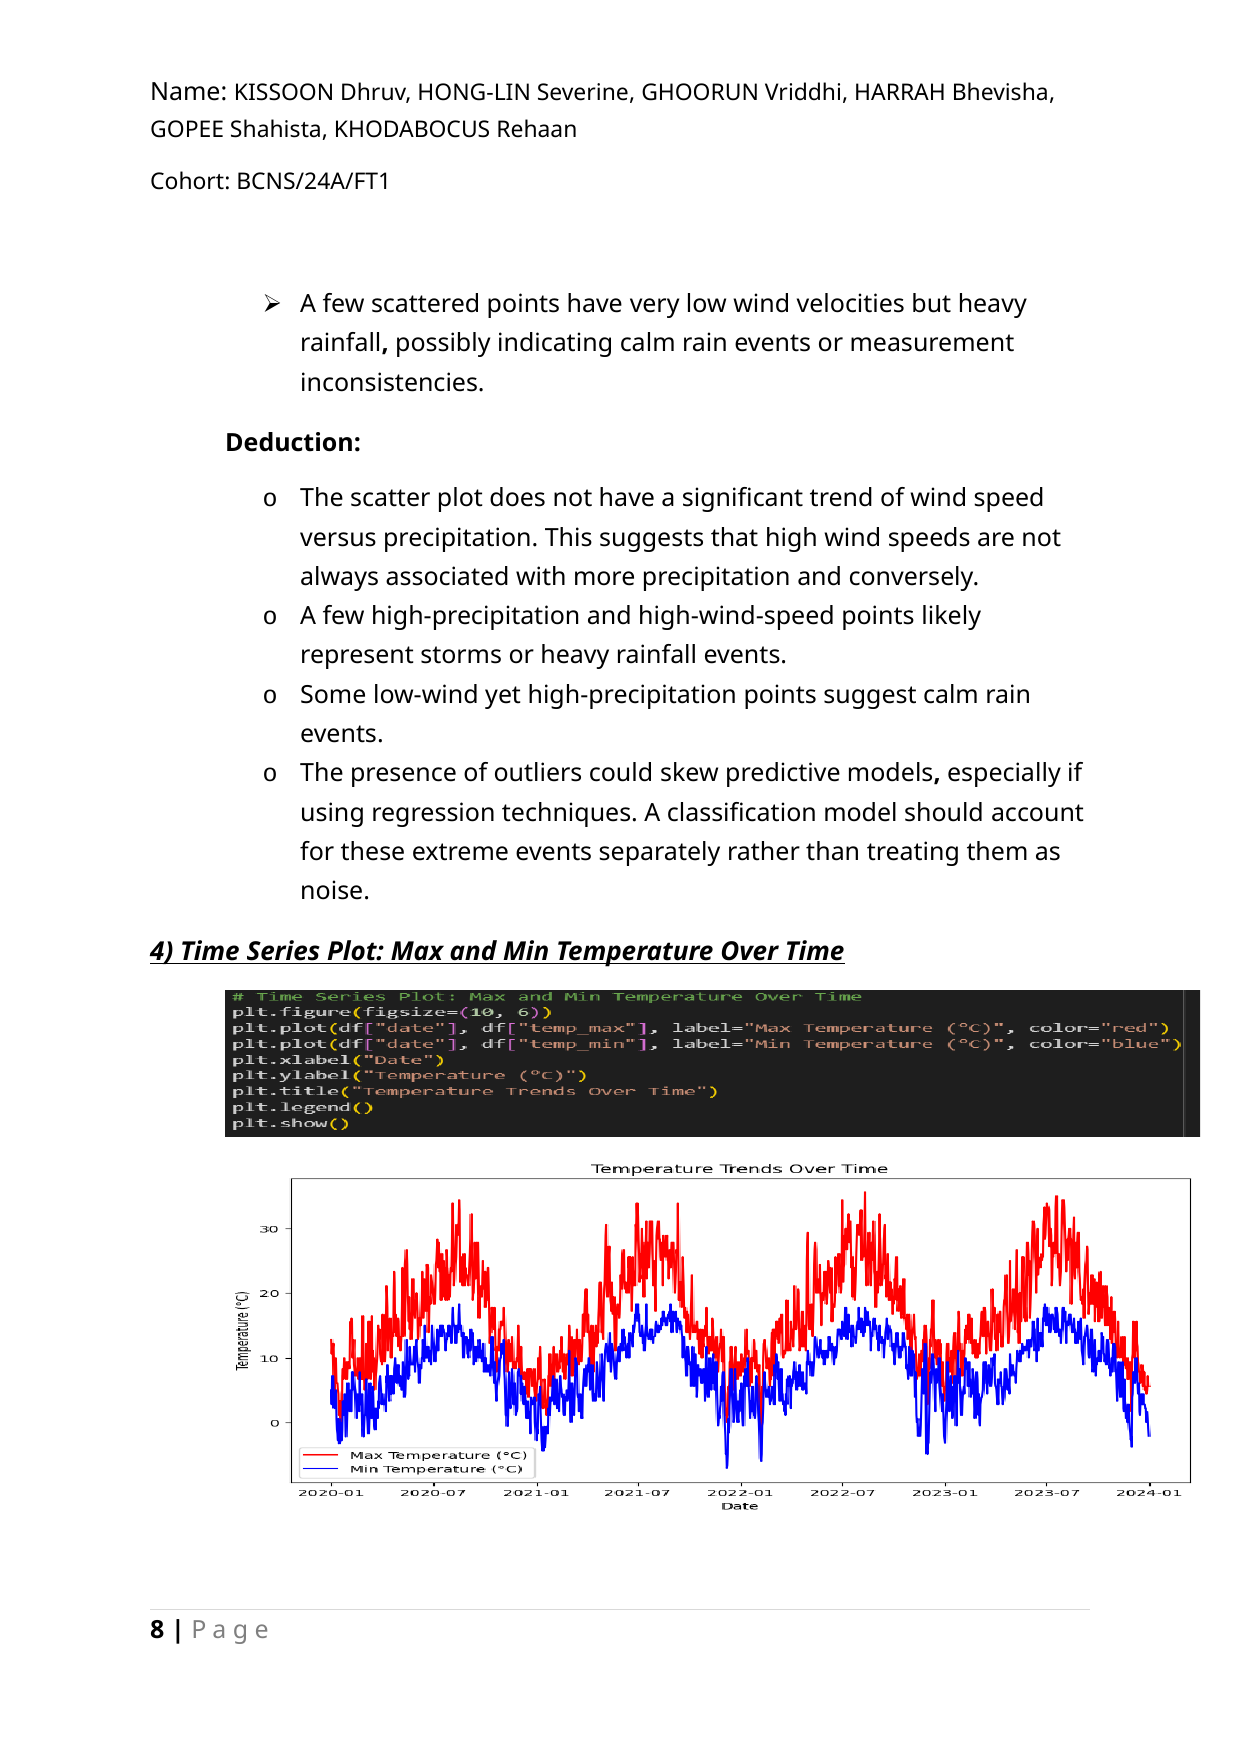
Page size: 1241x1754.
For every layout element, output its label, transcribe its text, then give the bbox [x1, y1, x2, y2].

list A few scattered points have very low wind velocities but heavy rainfall, possibly indicating calm rain events or measurement inconsistencies. [262, 286, 1090, 398]
list The scatter plot does not have a significant trend of wind speed versus precipitation. This suggests that high wind speeds are not always associated with more precipitation and conversely. [262, 480, 1090, 593]
picture [225, 990, 1200, 1137]
list Some low-wind yet high-precipitation points suggest calm rain events. [262, 676, 1090, 750]
list A few high-precipitation and high-wind-speed points likely represent storms or heavy rainfall events. [262, 598, 1090, 671]
text 4) Time Series Plot: Max and Min Temperature Over Time [150, 932, 1090, 968]
text Deduction: [225, 424, 1090, 458]
list The presence of outliers could skew predictive models, especially if using regression techniques. A classification model should account for these extreme events separately rather than treating them as noise. [262, 755, 1090, 907]
picture [225, 1158, 1200, 1517]
